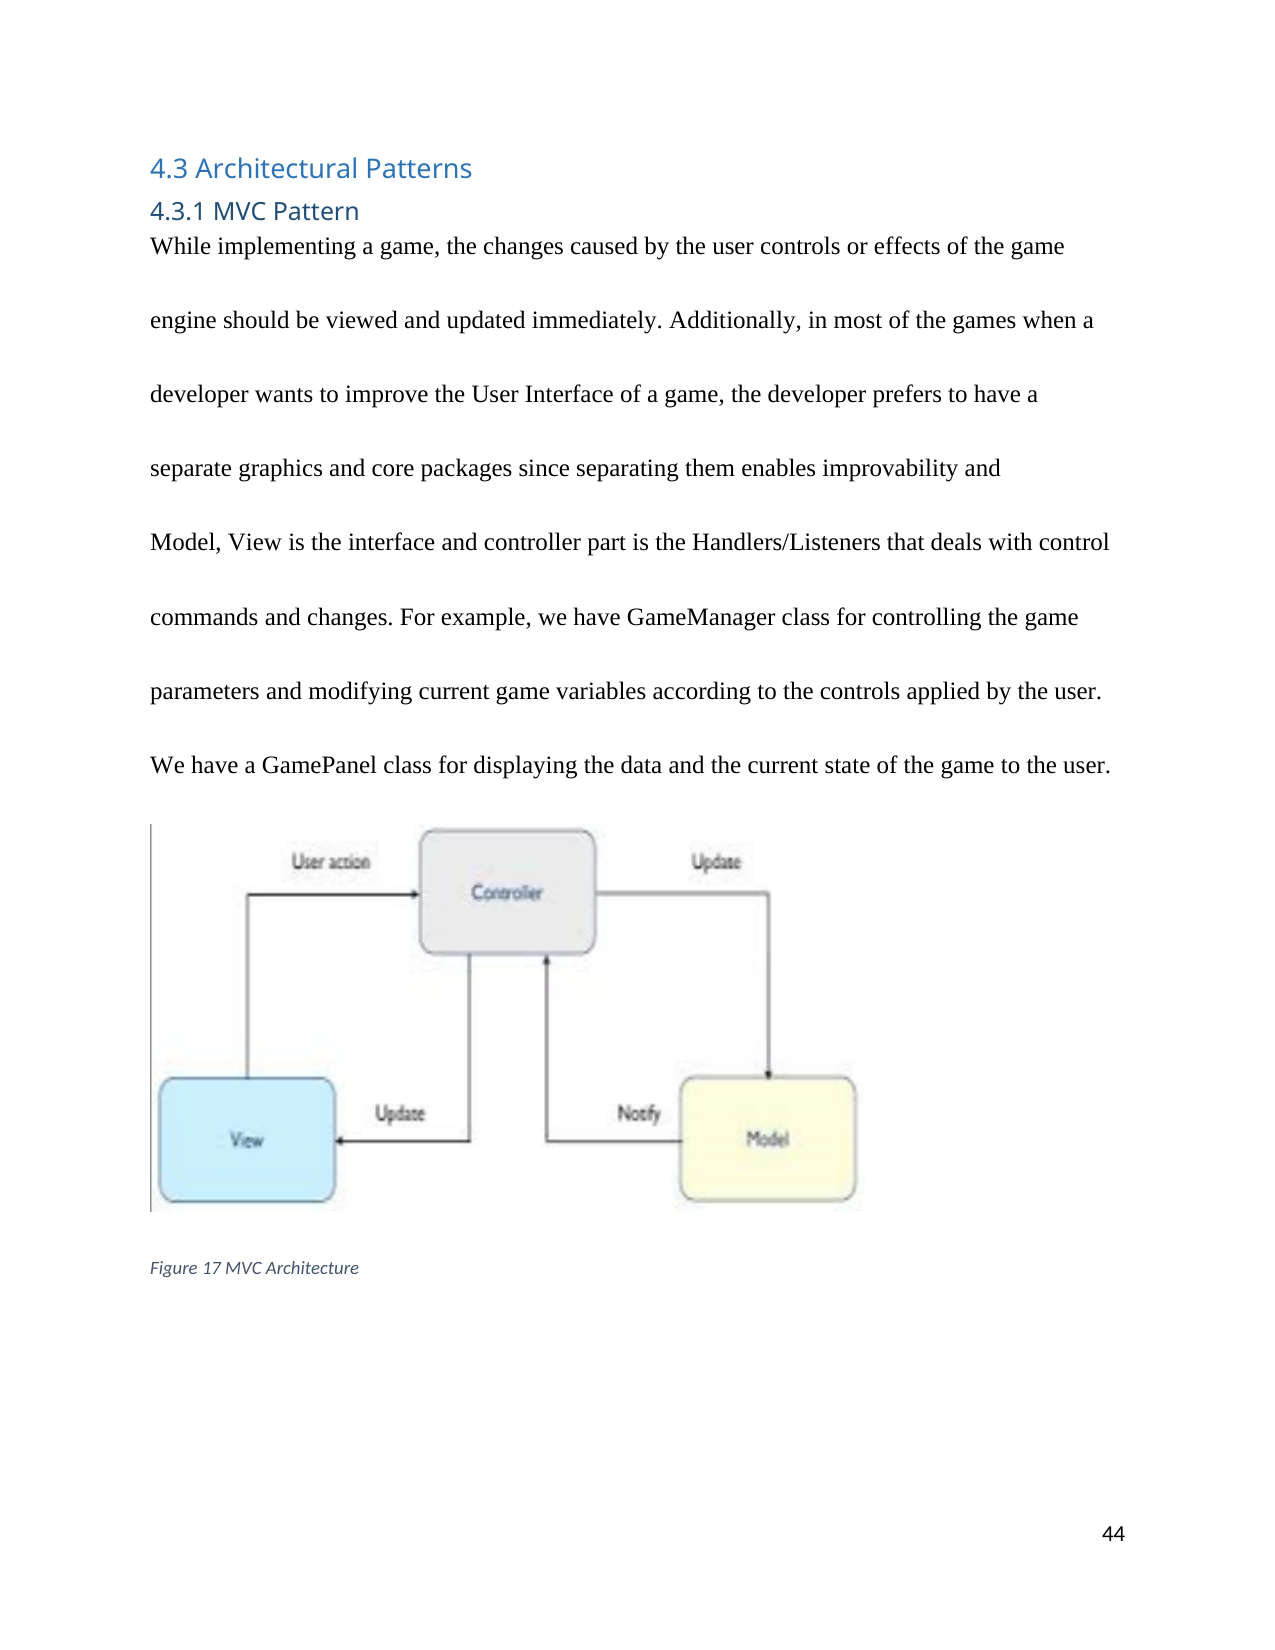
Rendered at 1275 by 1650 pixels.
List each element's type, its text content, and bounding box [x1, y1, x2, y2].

text commands and changes. For example, we have GameManager class for controlling the game [150, 602, 1125, 630]
text separate graphics and core packages since separating them enables improvability and [150, 453, 1125, 482]
text While implementing a game, the changes caused by the user controls or effects of the game [150, 231, 1125, 259]
text We have a GamePanel class for displaying the data and the current state of the game to the user. [150, 750, 1125, 779]
text engine should be viewed and updated immediately. Additionally, in most of the games when a [150, 305, 1125, 334]
subtitle 4.3 Architectural Patterns [150, 150, 1125, 187]
text developer wants to improve the User Interface of a game, the developer prefers to have a [150, 379, 1125, 408]
text Model, View is the interface and controller part is the Handlers/Listeners that deals with control [150, 527, 1125, 556]
picture [150, 824, 865, 1212]
subtitle 4.3.1 MVC Pattern [150, 194, 1125, 228]
text parameters and modifying current game variables according to the controls applied by the user. [150, 676, 1125, 704]
